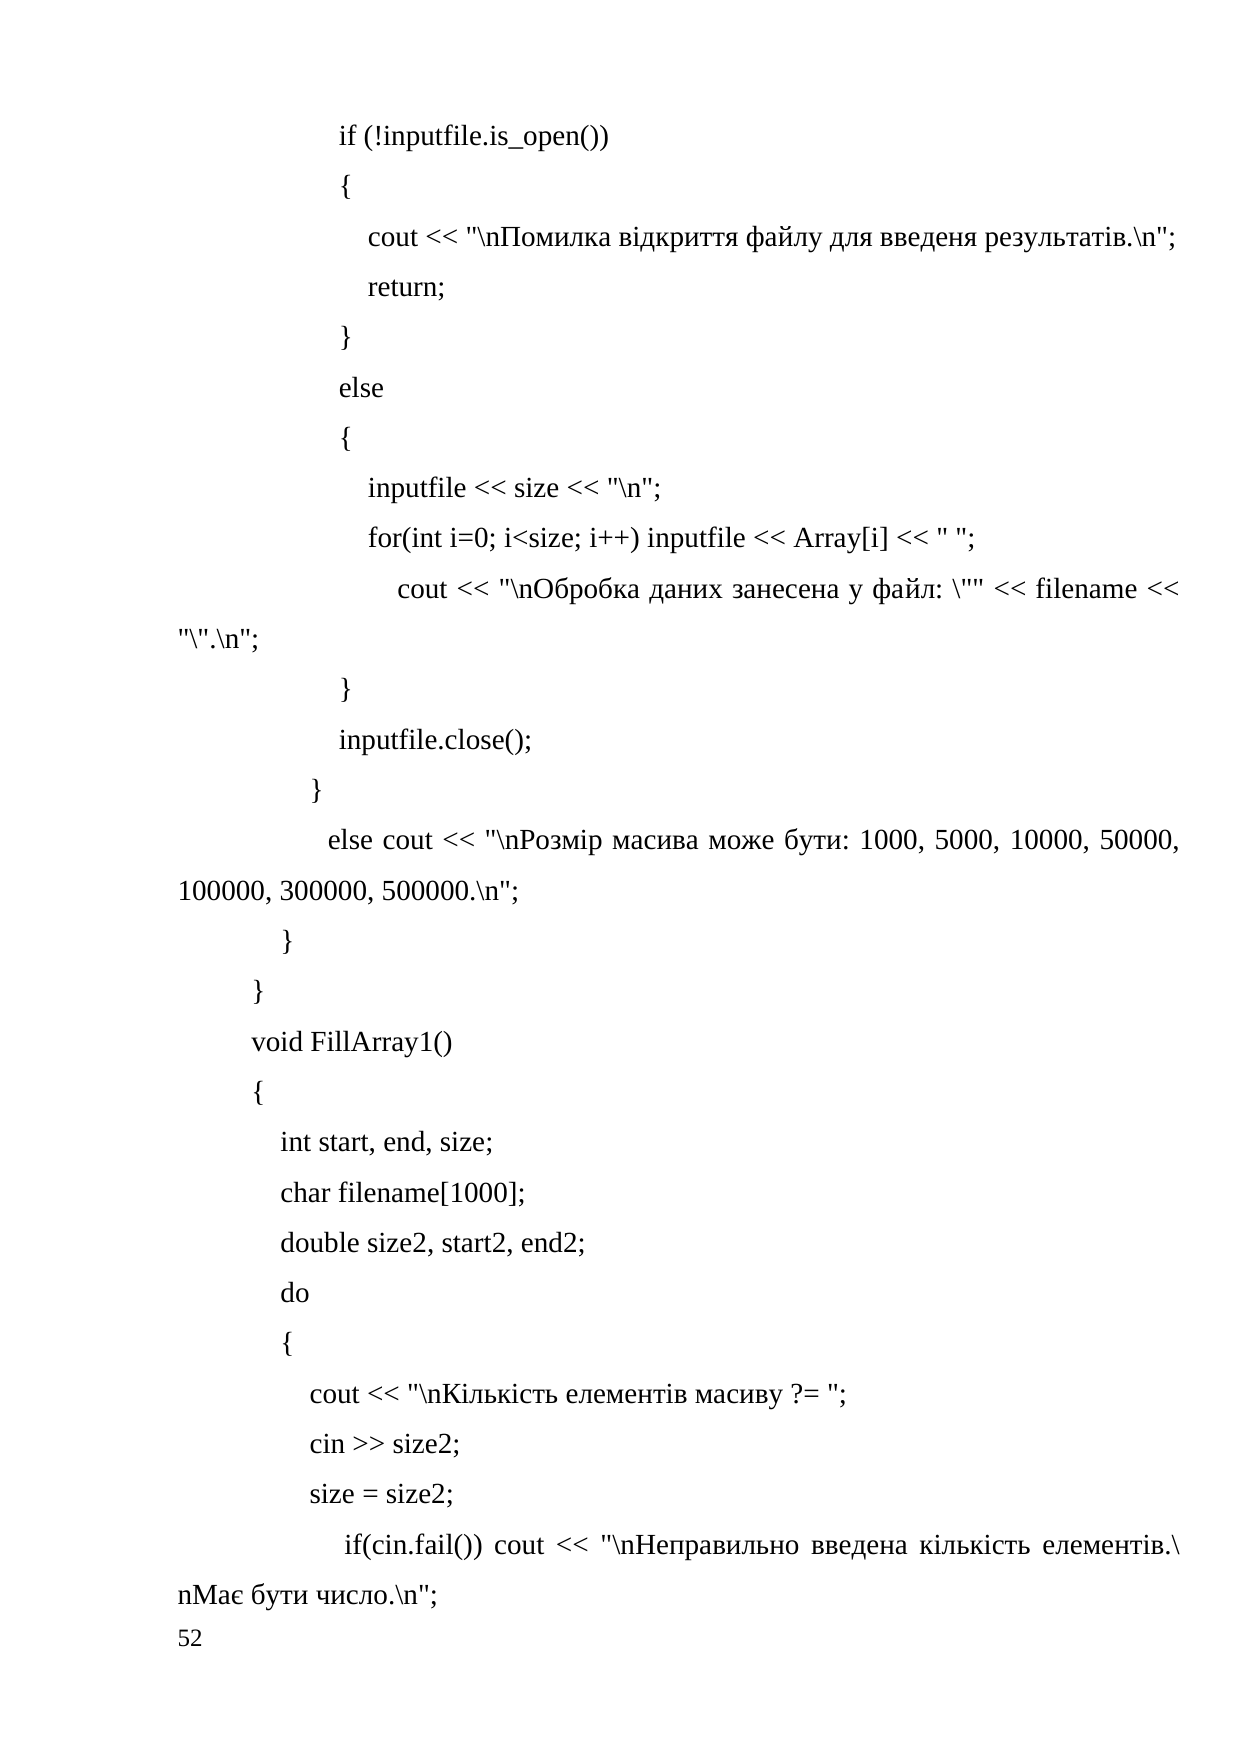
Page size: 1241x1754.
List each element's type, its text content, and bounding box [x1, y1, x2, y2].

text char filename[1000]; [177, 1175, 1181, 1208]
text void FillArray1() [177, 1024, 1181, 1057]
text } [177, 772, 1181, 806]
text { [177, 168, 1181, 202]
text { [177, 1326, 1181, 1359]
text else cout << "\nРозмір масива може бути: 1000, 5000, 10000, 50000, 100000, 300000, 500000.\n"; [177, 822, 1181, 906]
text else [177, 370, 1181, 403]
text inputfile.close(); [177, 722, 1181, 755]
text { [177, 1074, 1181, 1108]
text int start, end, size; [177, 1124, 1181, 1158]
text } [177, 672, 1181, 705]
text double size2, start2, end2; [177, 1225, 1181, 1258]
text size = size2; [177, 1477, 1181, 1510]
text } [177, 319, 1181, 353]
text inputfile << size << "\n"; [177, 470, 1181, 504]
text cout << "\nОбробка даних занесена у файл: \"" << filename << "\".\n"; [177, 571, 1181, 655]
text } [177, 973, 1181, 1007]
text for(int i=0; i<size; i++) inputfile << Array[i] << " "; [177, 521, 1181, 554]
text if (!inputfile.is_open()) [177, 118, 1181, 152]
text cin >> size2; [177, 1426, 1181, 1460]
text if(cin.fail()) cout << "\nНеправильно введена кількість елементів.\nМає бути число.\n"; [177, 1527, 1181, 1611]
text do [177, 1275, 1181, 1309]
text { [177, 420, 1181, 453]
text cout << "\nКількість елементів масиву ?= "; [177, 1376, 1181, 1409]
text cout << "\nПомилка відкриття файлу для введеня результатів.\n"; [177, 219, 1181, 252]
text } [177, 923, 1181, 957]
text return; [177, 269, 1181, 303]
